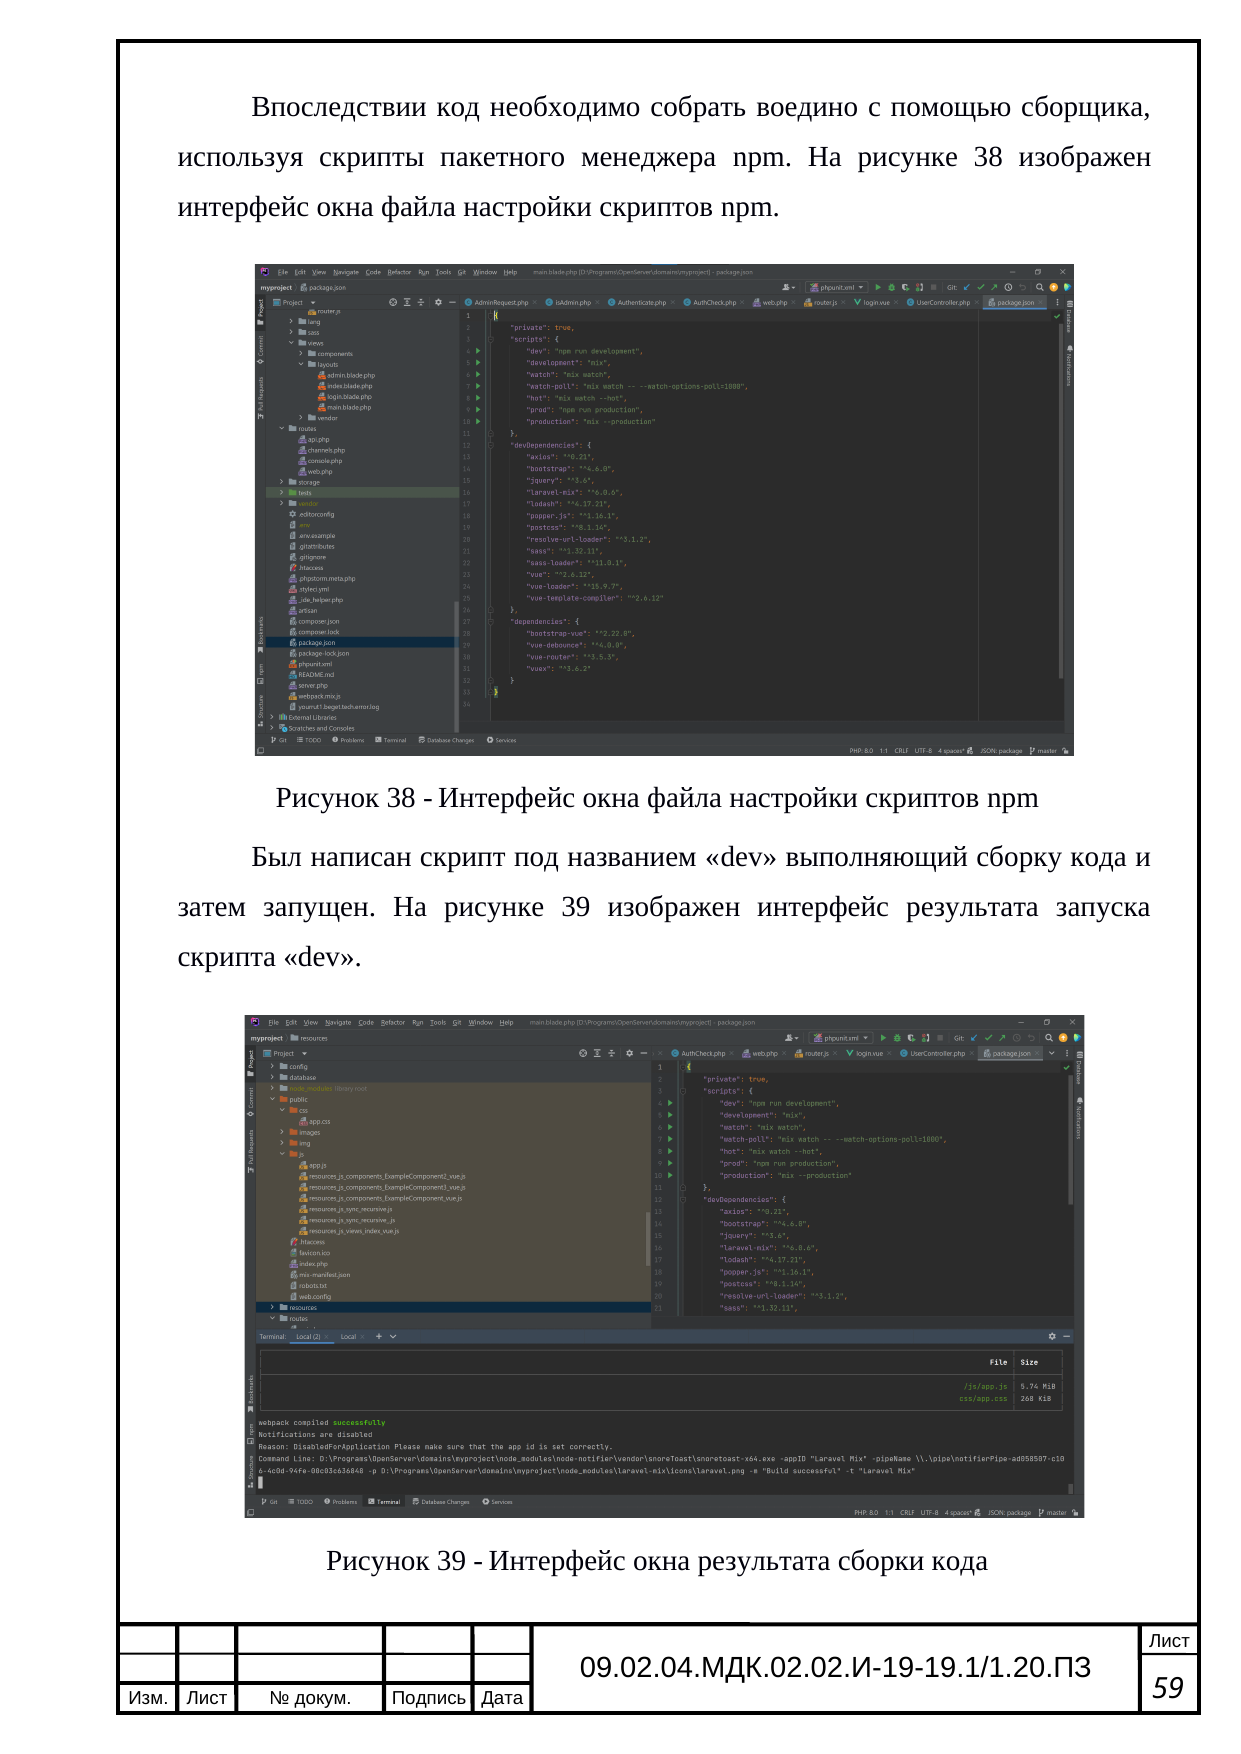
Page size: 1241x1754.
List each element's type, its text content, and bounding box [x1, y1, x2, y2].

text Впоследствии код необходимо собрать воедино с помощью сборщика, используя скрипты пакетного менеджера npm. На рисунке 38 изображен интерфейс окна файла настройки скриптов npm. [177, 89, 1152, 223]
text Был написан скрипт под названием «dev» выполняющий сборку кода и затем запущен. На рисунке 39 изображен интерфейс результата запуска скрипта «dev». [177, 839, 1152, 973]
picture [244, 1015, 1085, 1518]
text Интерфейс окна результата сборки кода [177, 1543, 1137, 1577]
text Интерфейс окна файла настройки скриптов npm [177, 780, 1137, 814]
picture [254, 264, 1074, 756]
